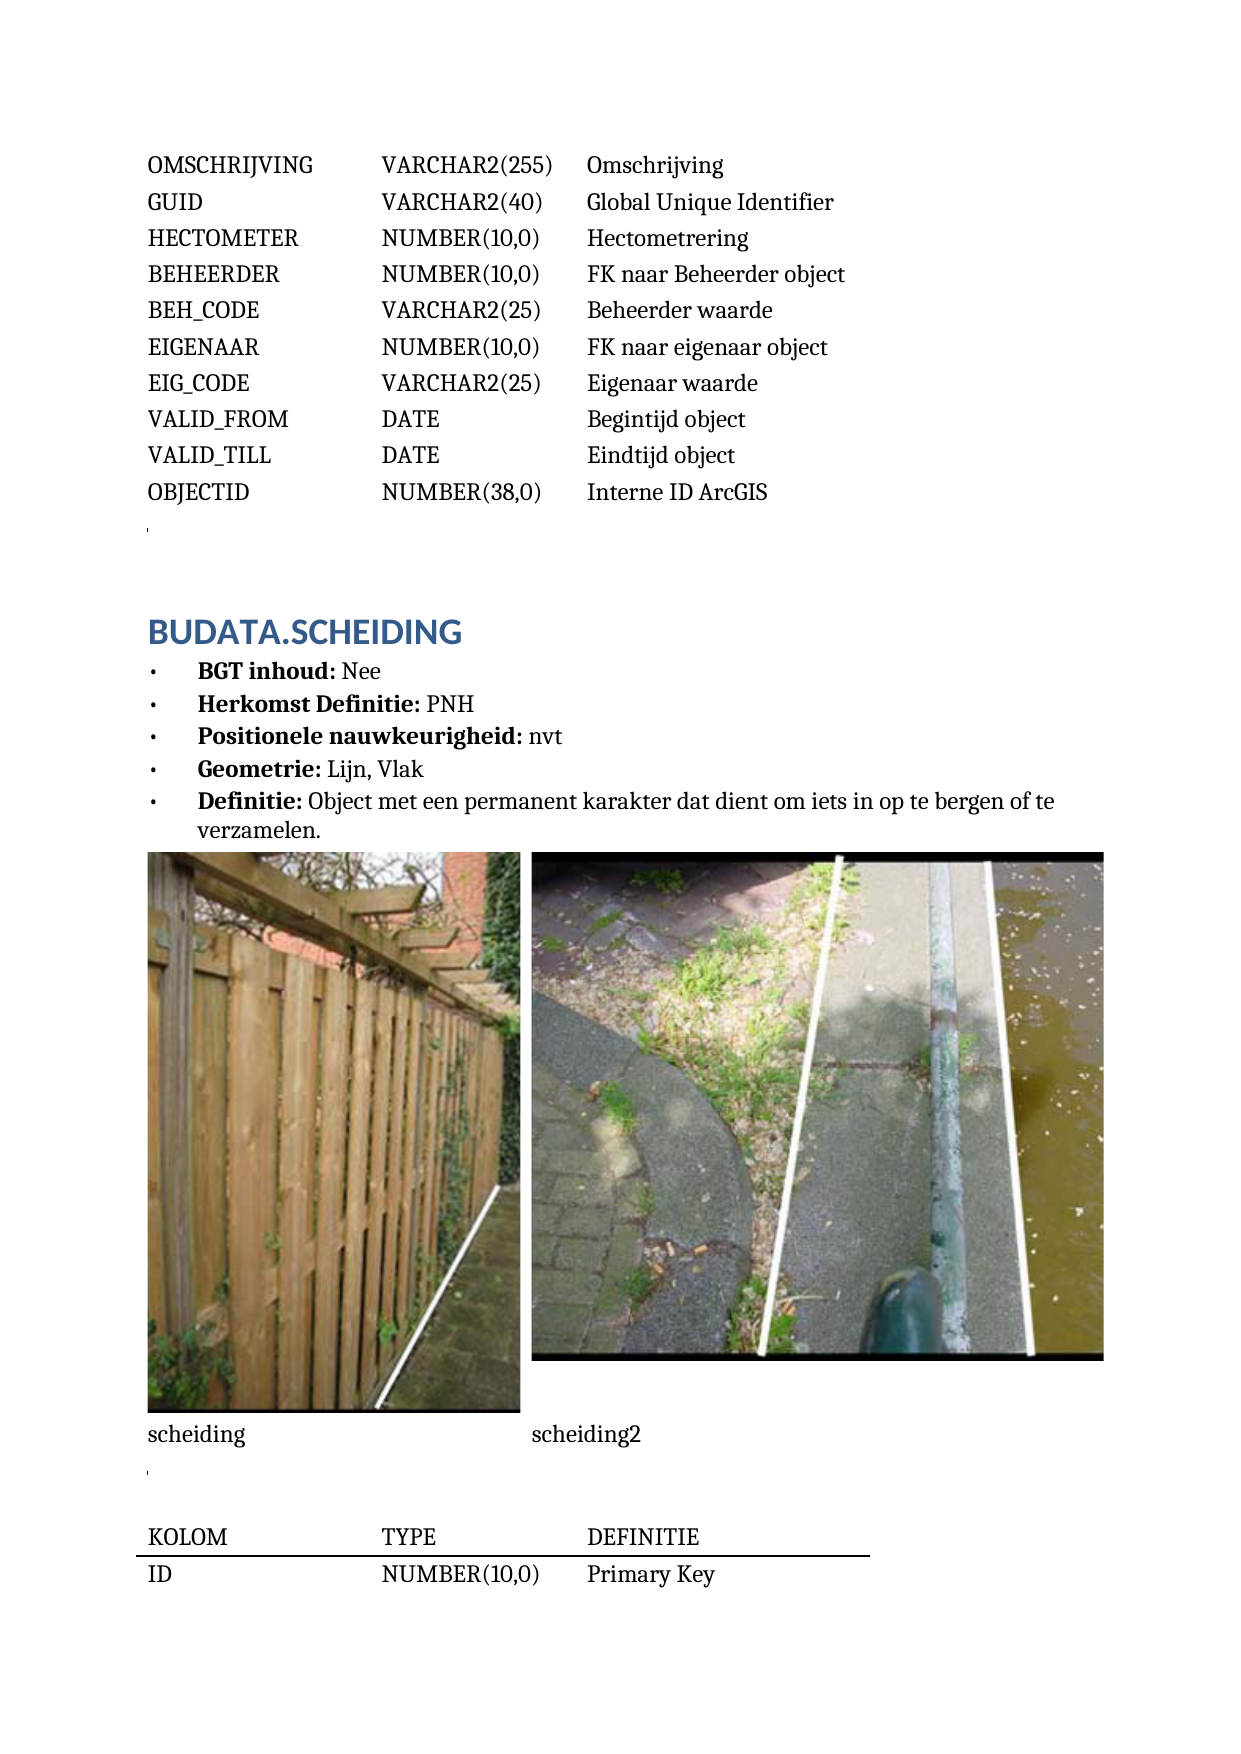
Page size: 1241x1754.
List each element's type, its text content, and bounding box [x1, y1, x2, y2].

list Definitie: Object met een permanent karakter dat dient om iets in op te bergen of te verzamelen. [148, 787, 1093, 845]
list Positionele nauwkeurigheid: nvt [148, 722, 1093, 751]
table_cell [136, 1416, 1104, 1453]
list BGT inhoud: Nee [148, 657, 1093, 686]
picture [147, 852, 521, 1413]
subtitle BUDATA.SCHEIDING [148, 608, 1093, 653]
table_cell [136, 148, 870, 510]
picture [531, 852, 1104, 1361]
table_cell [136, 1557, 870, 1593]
list Geometrie: Lijn, Vlak [148, 755, 1093, 783]
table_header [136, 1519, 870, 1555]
list Herkomst Definitie: PNH [148, 690, 1093, 718]
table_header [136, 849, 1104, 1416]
